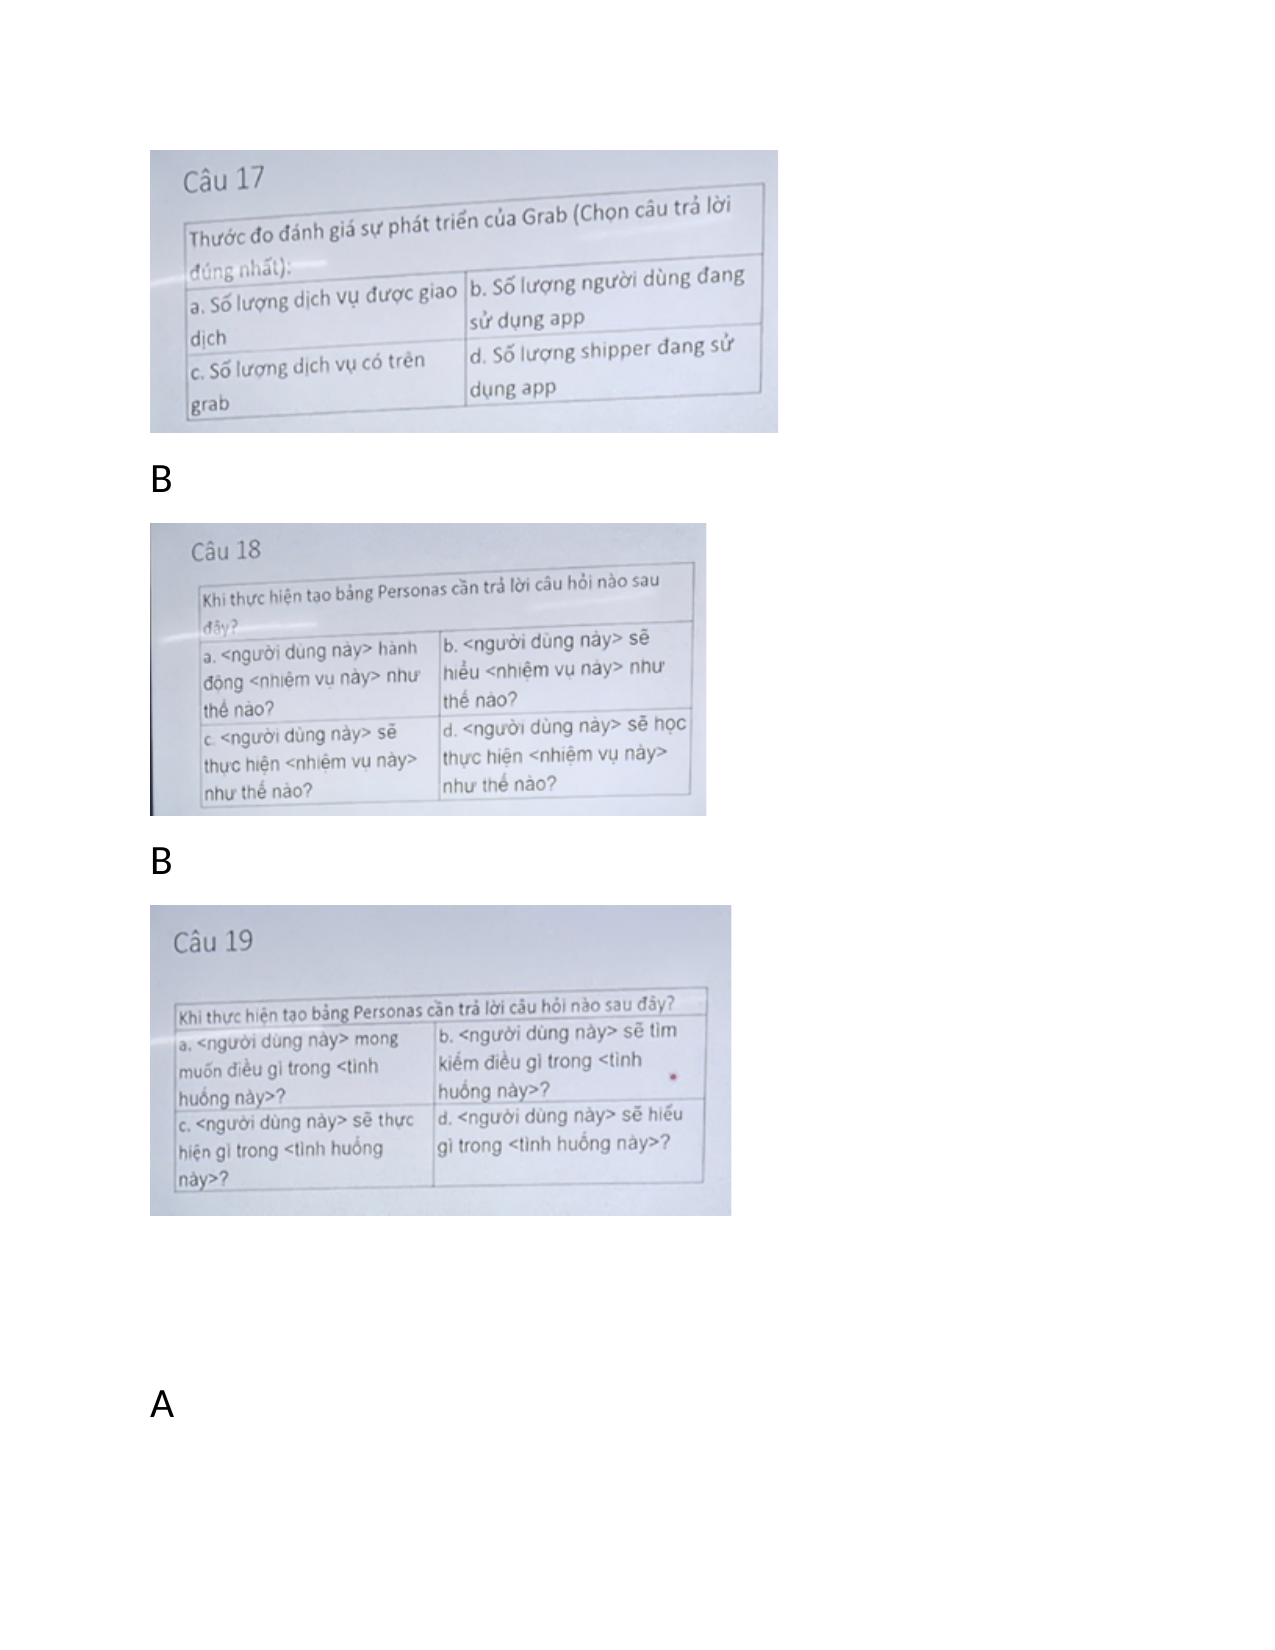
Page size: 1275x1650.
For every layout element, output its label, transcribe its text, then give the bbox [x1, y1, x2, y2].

text B [150, 834, 1125, 885]
picture [150, 150, 779, 433]
text B [150, 452, 1125, 502]
picture [150, 905, 732, 1216]
picture [150, 523, 707, 816]
text A [150, 1377, 1125, 1428]
